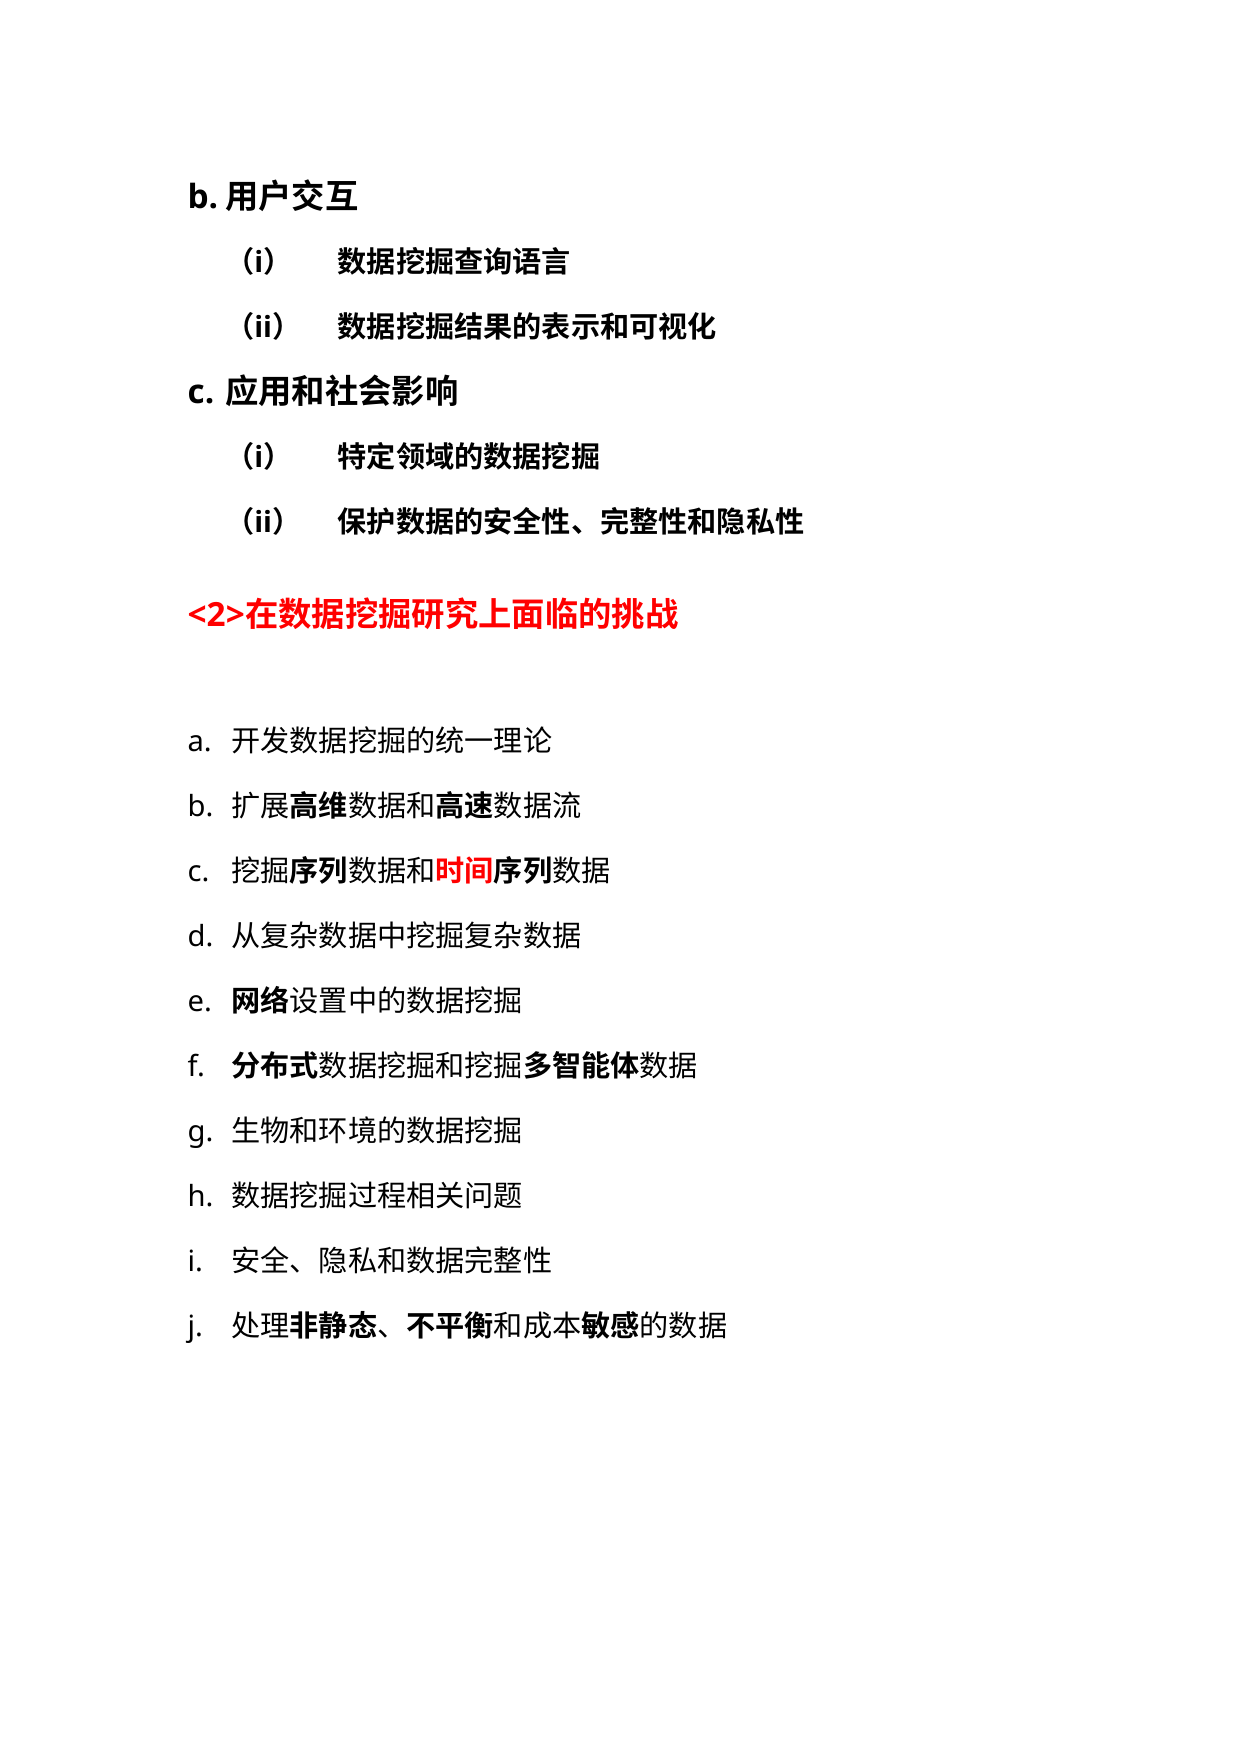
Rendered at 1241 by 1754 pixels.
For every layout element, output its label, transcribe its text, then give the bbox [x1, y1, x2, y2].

list 开发数据挖掘的统一理论 [187, 706, 1053, 771]
list 处理非静态、不平衡和成本敏感的数据 [187, 1291, 1053, 1356]
list 网络设置中的数据挖掘 [187, 966, 1053, 1031]
list 保护数据的安全性、完整性和隐私性 [225, 487, 1053, 552]
list 特定领域的数据挖掘 [225, 422, 1053, 487]
list 生物和环境的数据挖掘 [187, 1096, 1053, 1161]
list 数据挖掘过程相关问题 [187, 1161, 1053, 1226]
list 用户交互 [187, 162, 1053, 227]
list 数据挖掘查询语言 [225, 227, 1053, 292]
list 从复杂数据中挖掘复杂数据 [187, 901, 1053, 966]
list 安全、隐私和数据完整性 [187, 1226, 1053, 1291]
list 应用和社会影响 [187, 357, 1053, 422]
list 挖掘序列数据和时间序列数据 [187, 836, 1053, 901]
list 数据挖掘结果的表示和可视化 [225, 292, 1053, 357]
list 分布式数据挖掘和挖掘多智能体数据 [187, 1031, 1053, 1096]
list 扩展高维数据和高速数据流 [187, 771, 1053, 836]
subtitle <2>在数据挖掘研究上面临的挑战 [187, 579, 1053, 644]
